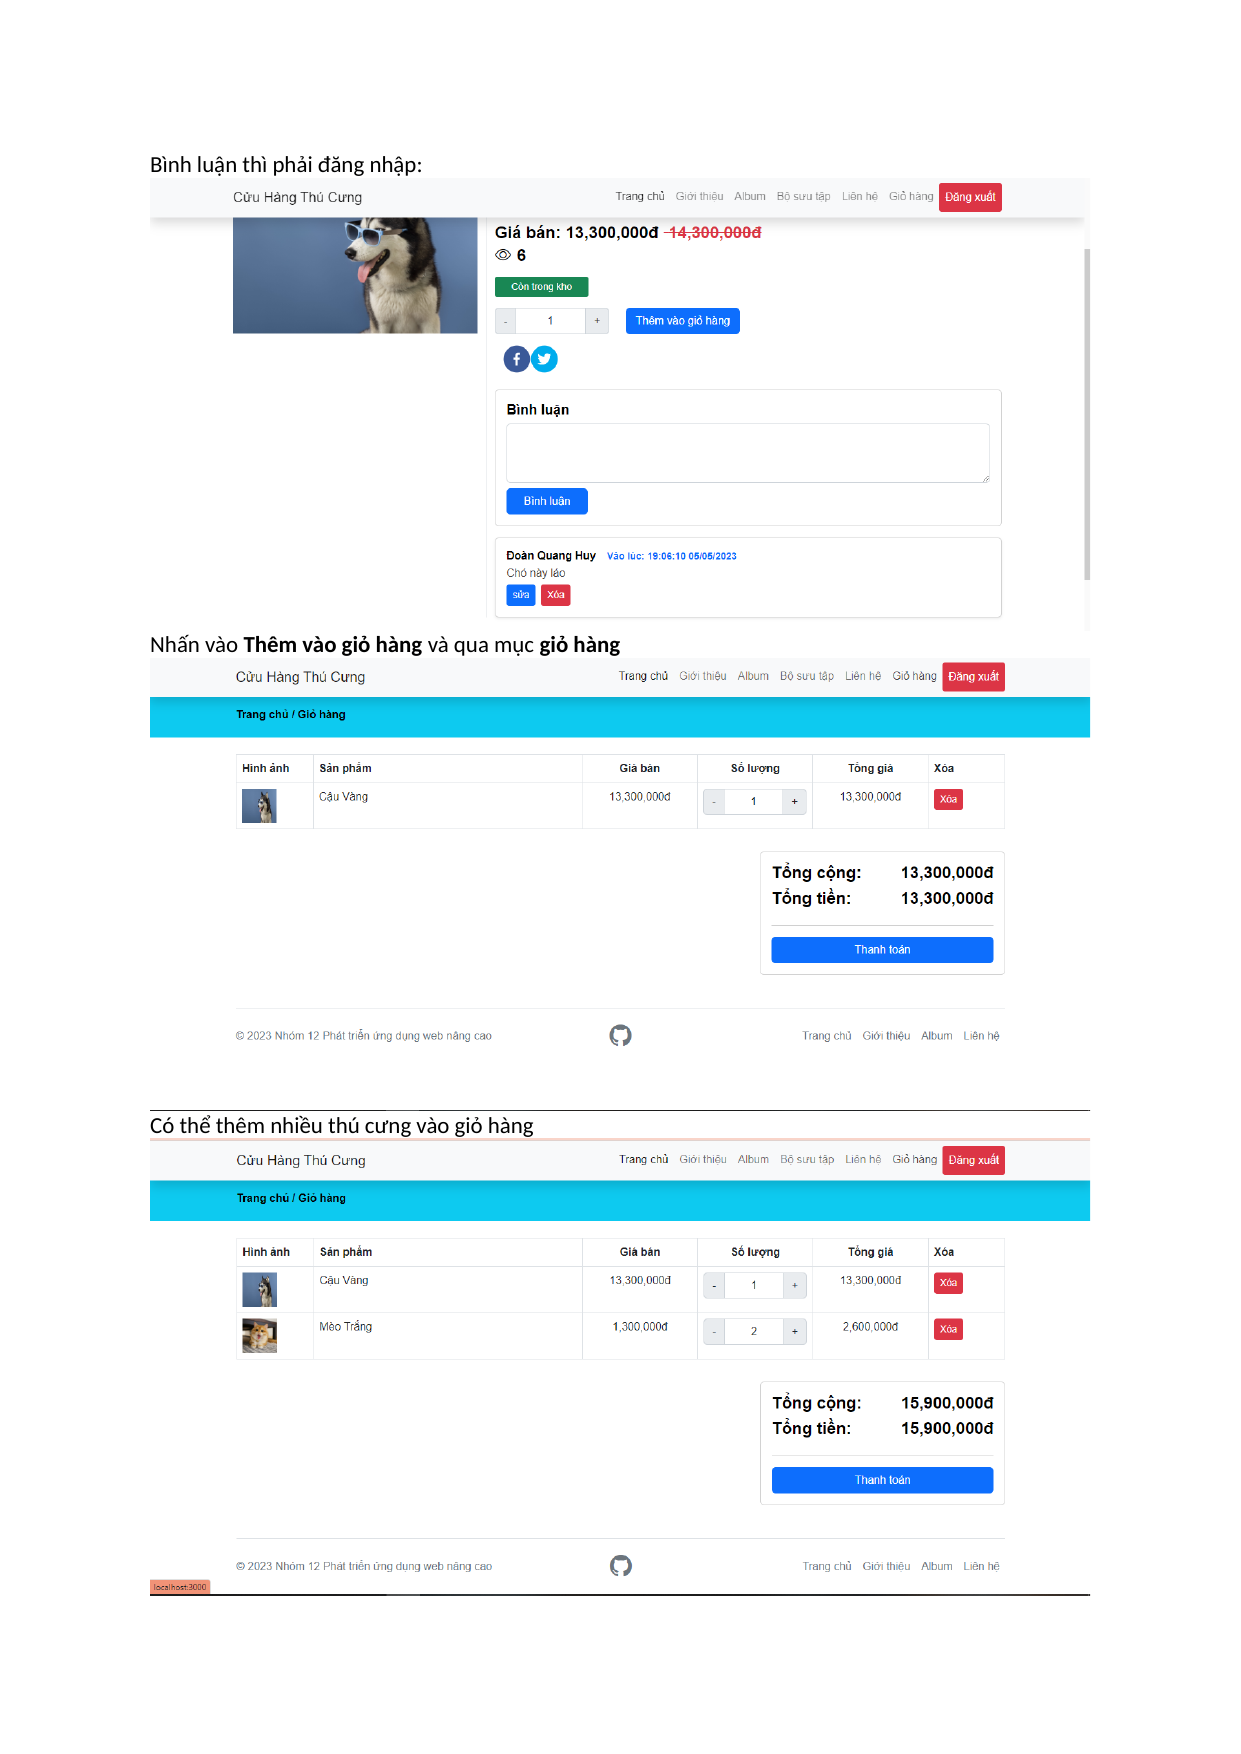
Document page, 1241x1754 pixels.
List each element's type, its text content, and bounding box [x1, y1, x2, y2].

picture [150, 178, 1091, 631]
picture [150, 658, 1091, 1111]
picture [150, 1138, 1091, 1596]
text Có thể thêm nhiều thú cưng vào giỏ hàng [150, 1111, 1090, 1138]
text Nhấn vào Thêm vào giỏ hàng và qua mục giỏ hàng [150, 631, 1090, 658]
text Bình luận thì phải đăng nhập: [150, 150, 1090, 178]
